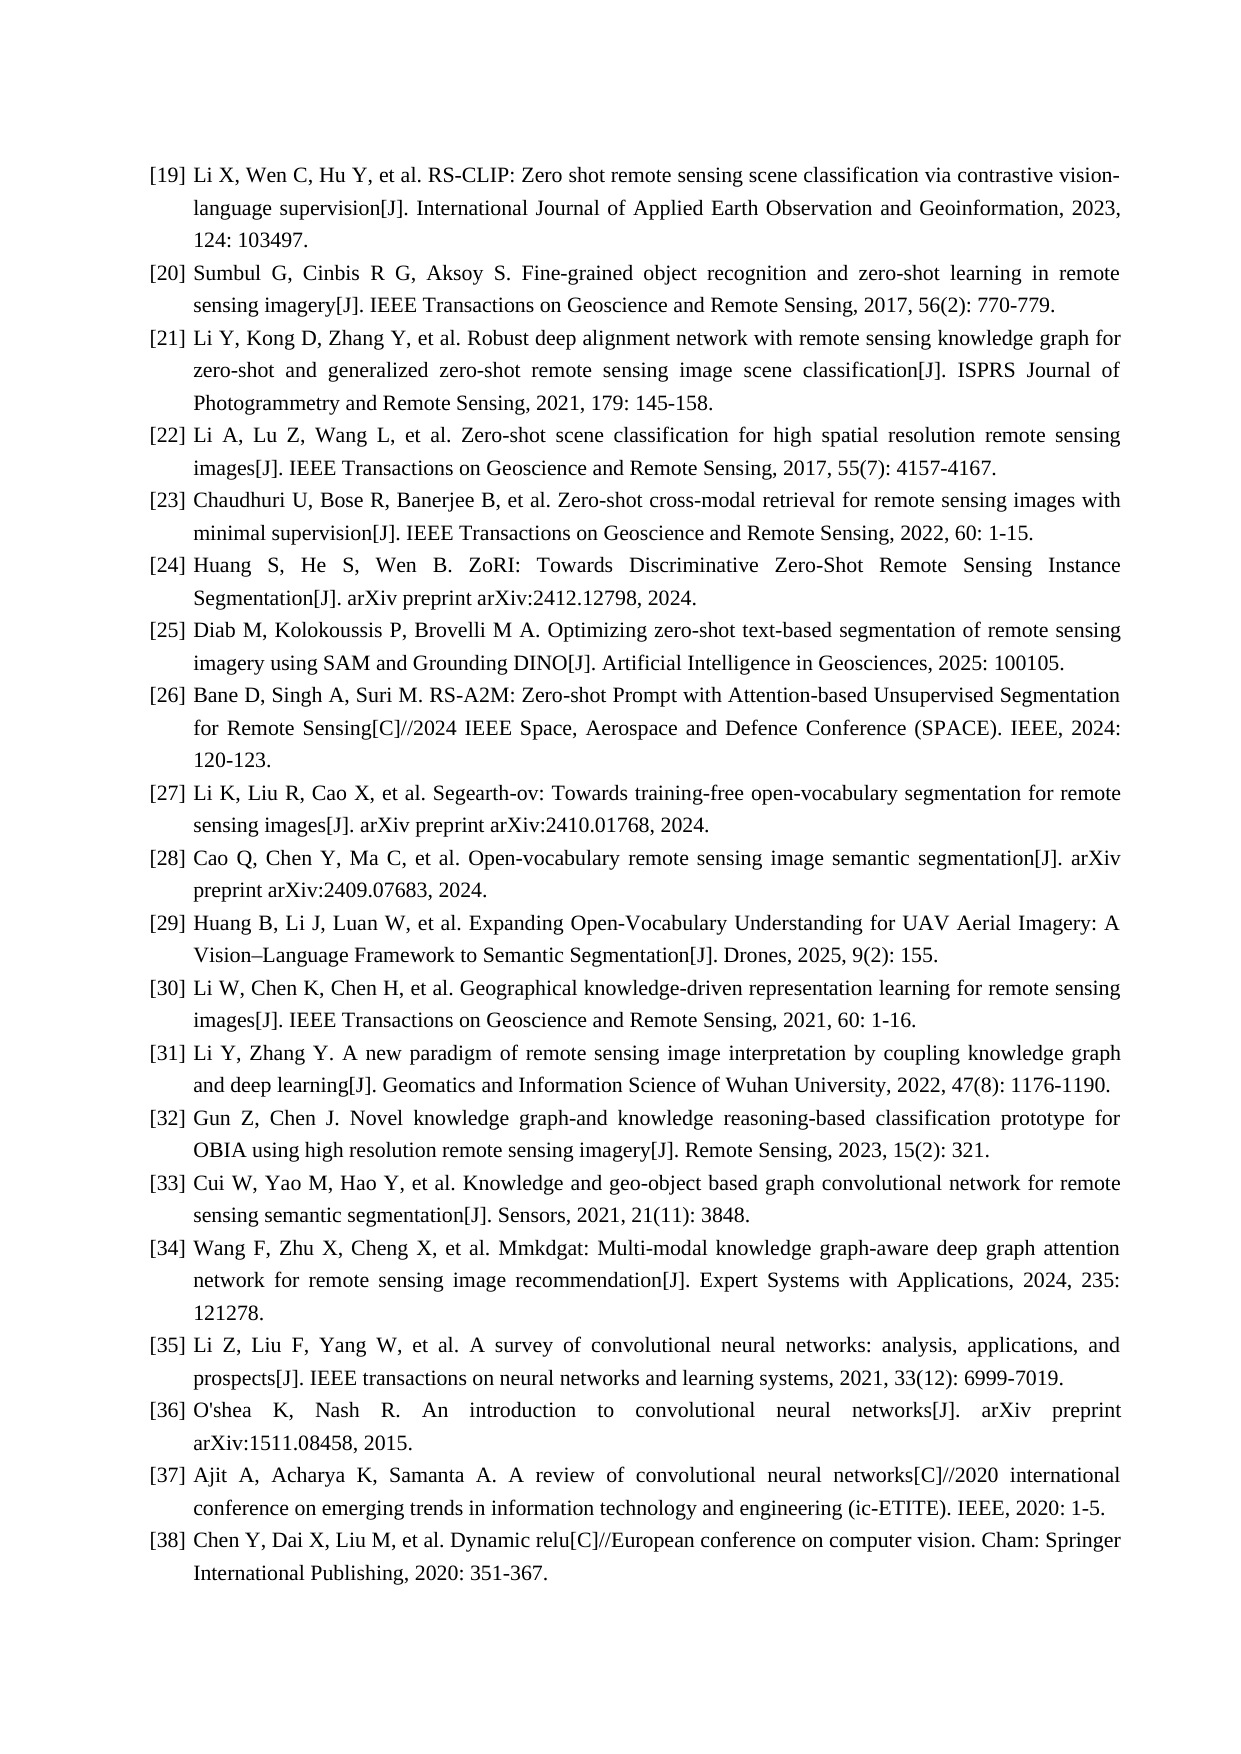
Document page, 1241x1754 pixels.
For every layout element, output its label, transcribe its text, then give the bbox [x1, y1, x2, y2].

list Li W, Chen K, Chen H, et al. Geographical knowledge-driven representation learning for remote sensing images[J]. IEEE Transactions on Geoscience and Remote Sensing, 2021, 60: 1-16. [149, 971, 1122, 1036]
list Li Y, Kong D, Zhang Y, et al. Robust deep alignment network with remote sensing knowledge graph for zero-shot and generalized zero-shot remote sensing image scene classification[J]. ISPRS Journal of Photogrammetry and Remote Sensing, 2021, 179: 145-158. [149, 321, 1122, 419]
list Cui W, Yao M, Hao Y, et al. Knowledge and geo-object based graph convolutional network for remote sensing semantic segmentation[J]. Sensors, 2021, 21(11): 3848. [149, 1166, 1122, 1231]
list O'shea K, Nash R. An introduction to convolutional neural networks[J]. arXiv preprint arXiv:1511.08458, 2015. [149, 1394, 1122, 1459]
list Li A, Lu Z, Wang L, et al. Zero-shot scene classification for high spatial resolution remote sensing images[J]. IEEE Transactions on Geoscience and Remote Sensing, 2017, 55(7): 4157-4167. [149, 419, 1122, 484]
list Huang S, He S, Wen B. ZoRI: Towards Discriminative Zero-Shot Remote Sensing Instance Segmentation[J]. arXiv preprint arXiv:2412.12798, 2024. [149, 549, 1122, 614]
list Chen Y, Dai X, Liu M, et al. Dynamic relu[C]//European conference on computer vision. Cham: Springer International Publishing, 2020: 351-367. [149, 1524, 1122, 1589]
list Ajit A, Acharya K, Samanta A. A review of convolutional neural networks[C]//2020 international conference on emerging trends in information technology and engineering (ic-ETITE). IEEE, 2020: 1-5. [149, 1459, 1122, 1524]
list Li K, Liu R, Cao X, et al. Segearth-ov: Towards training-free open-vocabulary segmentation for remote sensing images[J]. arXiv preprint arXiv:2410.01768, 2024. [149, 776, 1122, 841]
list Li Y, Zhang Y. A new paradigm of remote sensing image interpretation by coupling knowledge graph and deep learning[J]. Geomatics and Information Science of Wuhan University, 2022, 47(8): 1176-1190. [149, 1036, 1122, 1101]
list Huang B, Li J, Luan W, et al. Expanding Open-Vocabulary Understanding for UAV Aerial Imagery: A Vision–Language Framework to Semantic Segmentation[J]. Drones, 2025, 9(2): 155. [149, 906, 1122, 971]
list Li X, Wen C, Hu Y, et al. RS-CLIP: Zero shot remote sensing scene classification via contrastive vision-language supervision[J]. International Journal of Applied Earth Observation and Geoinformation, 2023, 124: 103497. [149, 159, 1122, 256]
list Sumbul G, Cinbis R G, Aksoy S. Fine-grained object recognition and zero-shot learning in remote sensing imagery[J]. IEEE Transactions on Geoscience and Remote Sensing, 2017, 56(2): 770-779. [149, 256, 1122, 321]
list Chaudhuri U, Bose R, Banerjee B, et al. Zero-shot cross-modal retrieval for remote sensing images with minimal supervision[J]. IEEE Transactions on Geoscience and Remote Sensing, 2022, 60: 1-15. [149, 484, 1122, 549]
list Gun Z, Chen J. Novel knowledge graph-and knowledge reasoning-based classification prototype for OBIA using high resolution remote sensing imagery[J]. Remote Sensing, 2023, 15(2): 321. [149, 1101, 1122, 1166]
list Cao Q, Chen Y, Ma C, et al. Open-vocabulary remote sensing image semantic segmentation[J]. arXiv preprint arXiv:2409.07683, 2024. [149, 841, 1122, 906]
list Wang F, Zhu X, Cheng X, et al. Mmkdgat: Multi-modal knowledge graph-aware deep graph attention network for remote sensing image recommendation[J]. Expert Systems with Applications, 2024, 235: 121278. [149, 1231, 1122, 1329]
list Diab M, Kolokoussis P, Brovelli M A. Optimizing zero-shot text-based segmentation of remote sensing imagery using SAM and Grounding DINO[J]. Artificial Intelligence in Geosciences, 2025: 100105. [149, 614, 1122, 679]
list Li Z, Liu F, Yang W, et al. A survey of convolutional neural networks: analysis, applications, and prospects[J]. IEEE transactions on neural networks and learning systems, 2021, 33(12): 6999-7019. [149, 1329, 1122, 1394]
list Bane D, Singh A, Suri M. RS-A2M: Zero-shot Prompt with Attention-based Unsupervised Segmentation for Remote Sensing[C]//2024 IEEE Space, Aerospace and Defence Conference (SPACE). IEEE, 2024: 120-123. [149, 679, 1122, 776]
